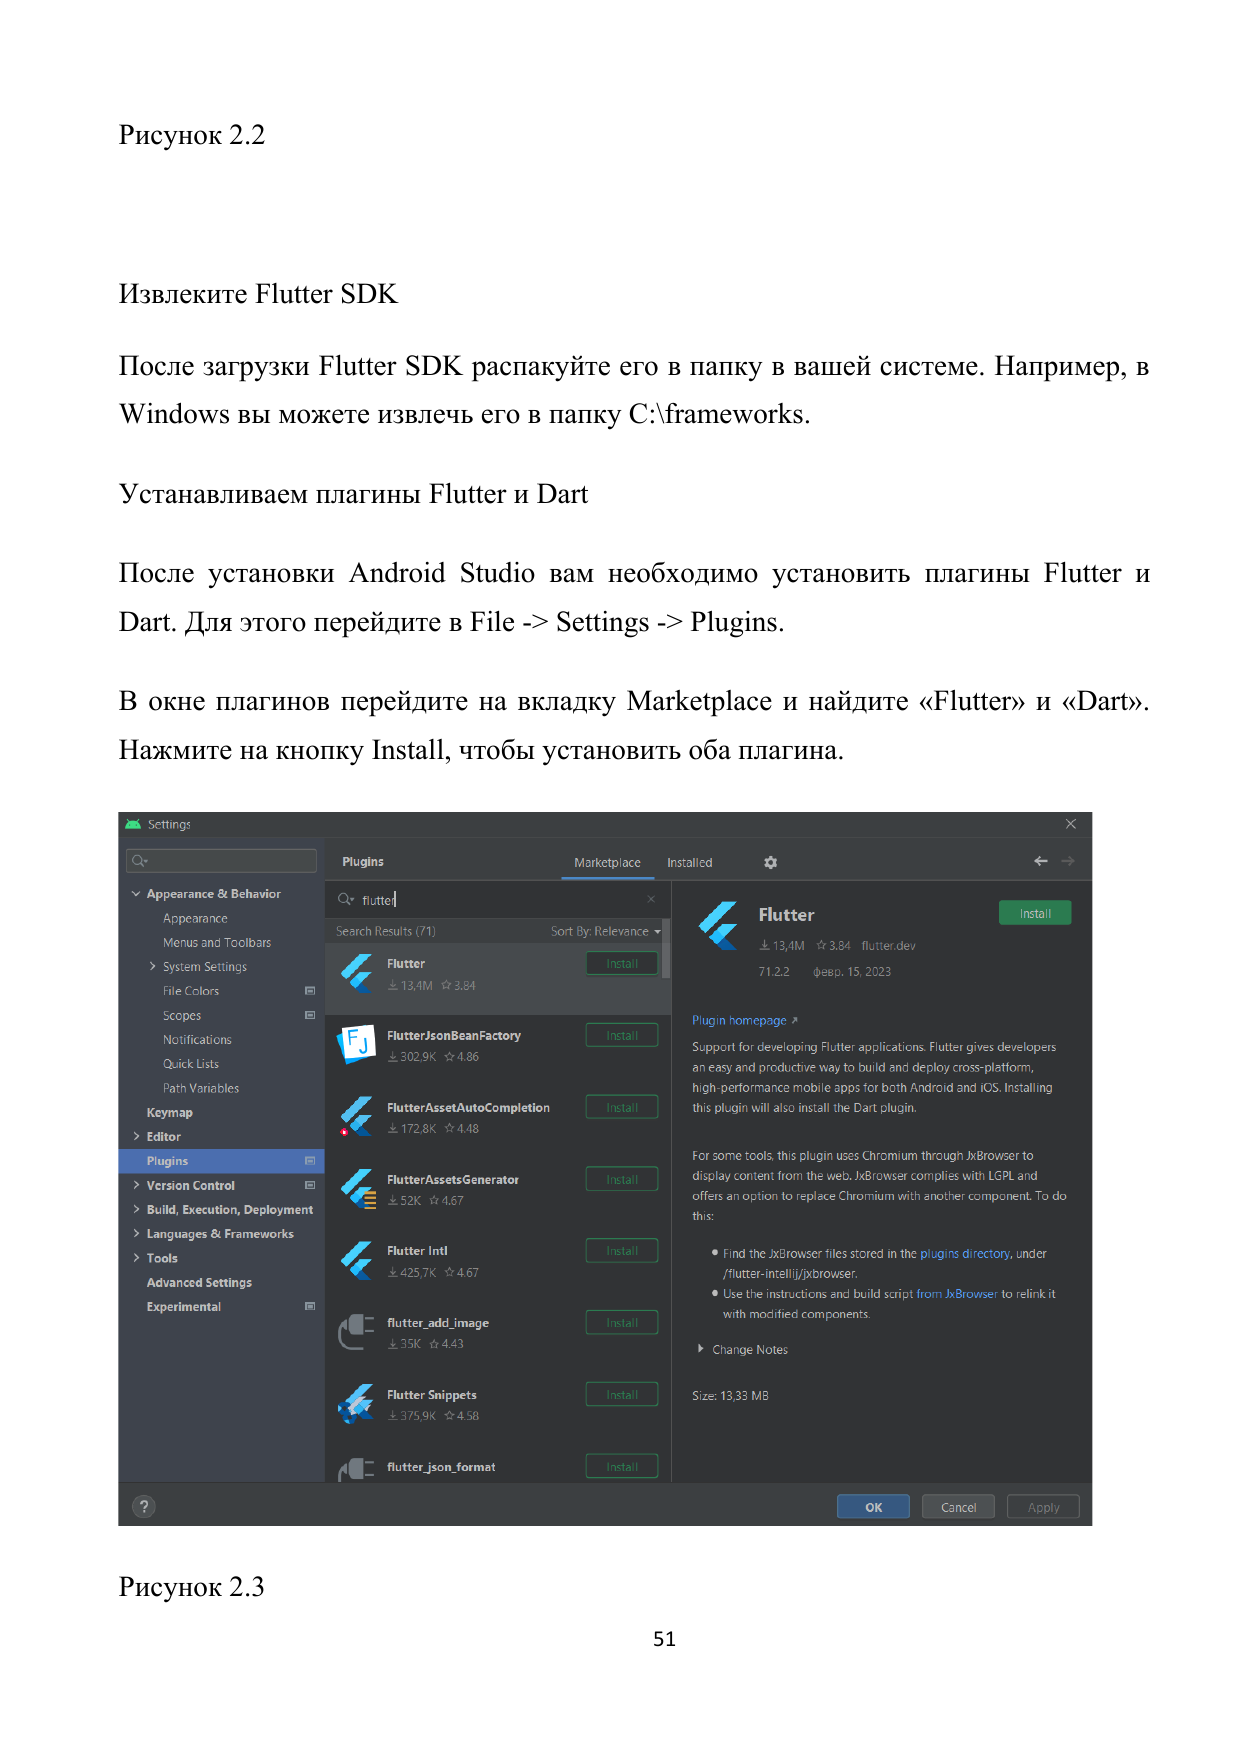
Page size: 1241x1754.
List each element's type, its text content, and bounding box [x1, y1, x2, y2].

subtitle Извлеките Flutter SDK [118, 277, 1152, 310]
text После загрузки Flutter SDK распакуйте его в папку в вашей системе. Например, в Windows вы можете извлечь его в папку C:\frameworks. [118, 349, 1152, 429]
subtitle Устанавливаем плагины Flutter и Dart [118, 477, 1152, 509]
text Рисунок 2.2 [118, 118, 1152, 150]
text Рисунок 2.3 [118, 1571, 1152, 1603]
text После установки Android Studio вам необходимо установить плагины Flutter и Dart. Для этого перейдите в File -> Settings -> Plugins. [118, 557, 1152, 637]
text В окне плагинов перейдите на вкладку Marketplace и найдите «Flutter» и «Dart». Нажмите на кнопку Install, чтобы установить оба плагина. [118, 685, 1152, 766]
picture [118, 812, 1093, 1526]
